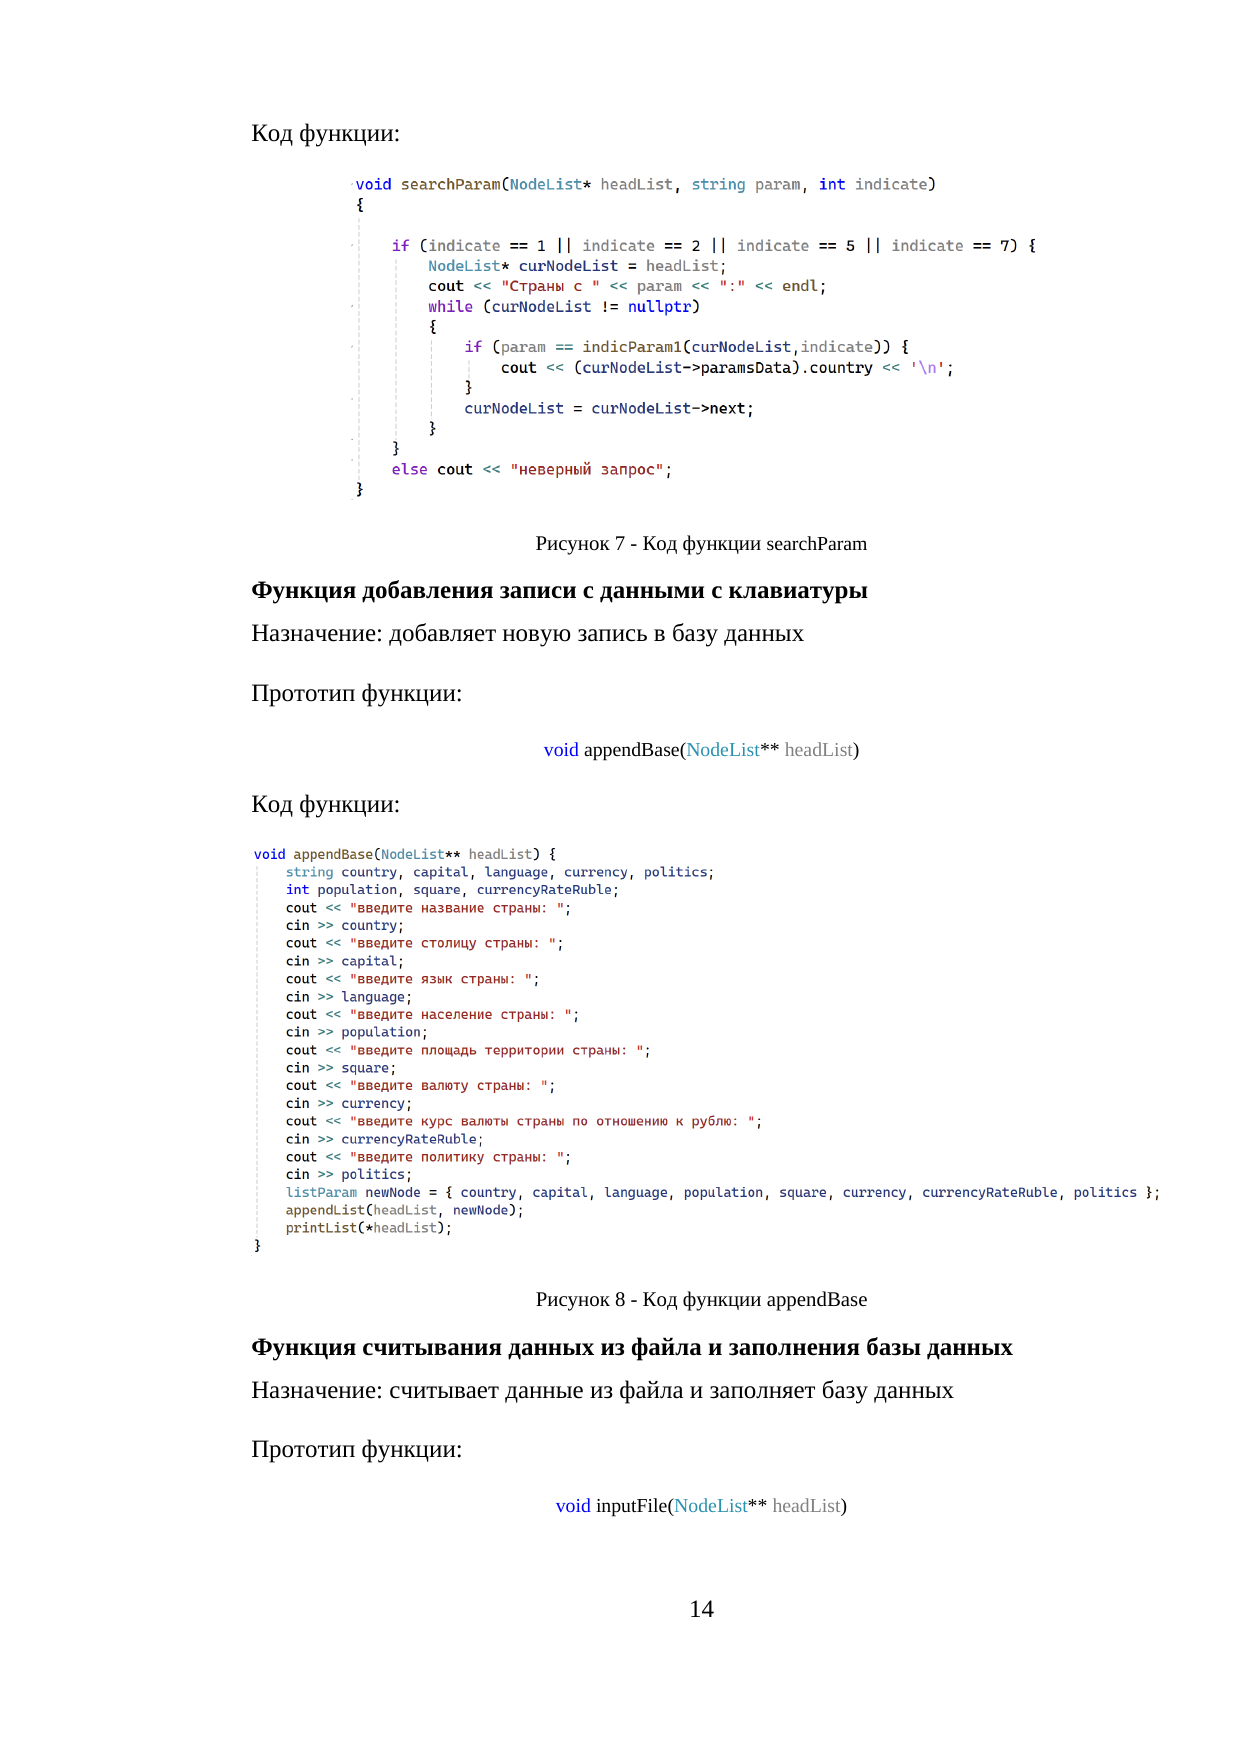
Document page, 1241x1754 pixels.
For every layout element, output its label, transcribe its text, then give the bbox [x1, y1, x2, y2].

text Прототип функции: [177, 1434, 1152, 1463]
text void appendBase(NodeList** headList) [177, 738, 1152, 761]
text Назначение: считывает данные из файла и заполняет базу данных [177, 1375, 1152, 1403]
text Рисунок 7 - Код функции searchParam [177, 531, 1152, 554]
picture [351, 177, 1052, 500]
subtitle Функция добавления записи с данными с клавиатуры [177, 575, 1152, 604]
text void inputFile(NodeList** headList) [177, 1494, 1152, 1517]
text Назначение: добавляет новую запись в базу данных [177, 618, 1152, 647]
subtitle Функция считывания данных из файла и заполнения базы данных [177, 1332, 1152, 1360]
text Прототип функции: [177, 678, 1152, 707]
text Рисунок 8 - Код функции appendBase [177, 1287, 1152, 1311]
text Код функции: [177, 789, 1152, 818]
text Код функции: [177, 118, 1152, 147]
picture [251, 848, 1168, 1256]
